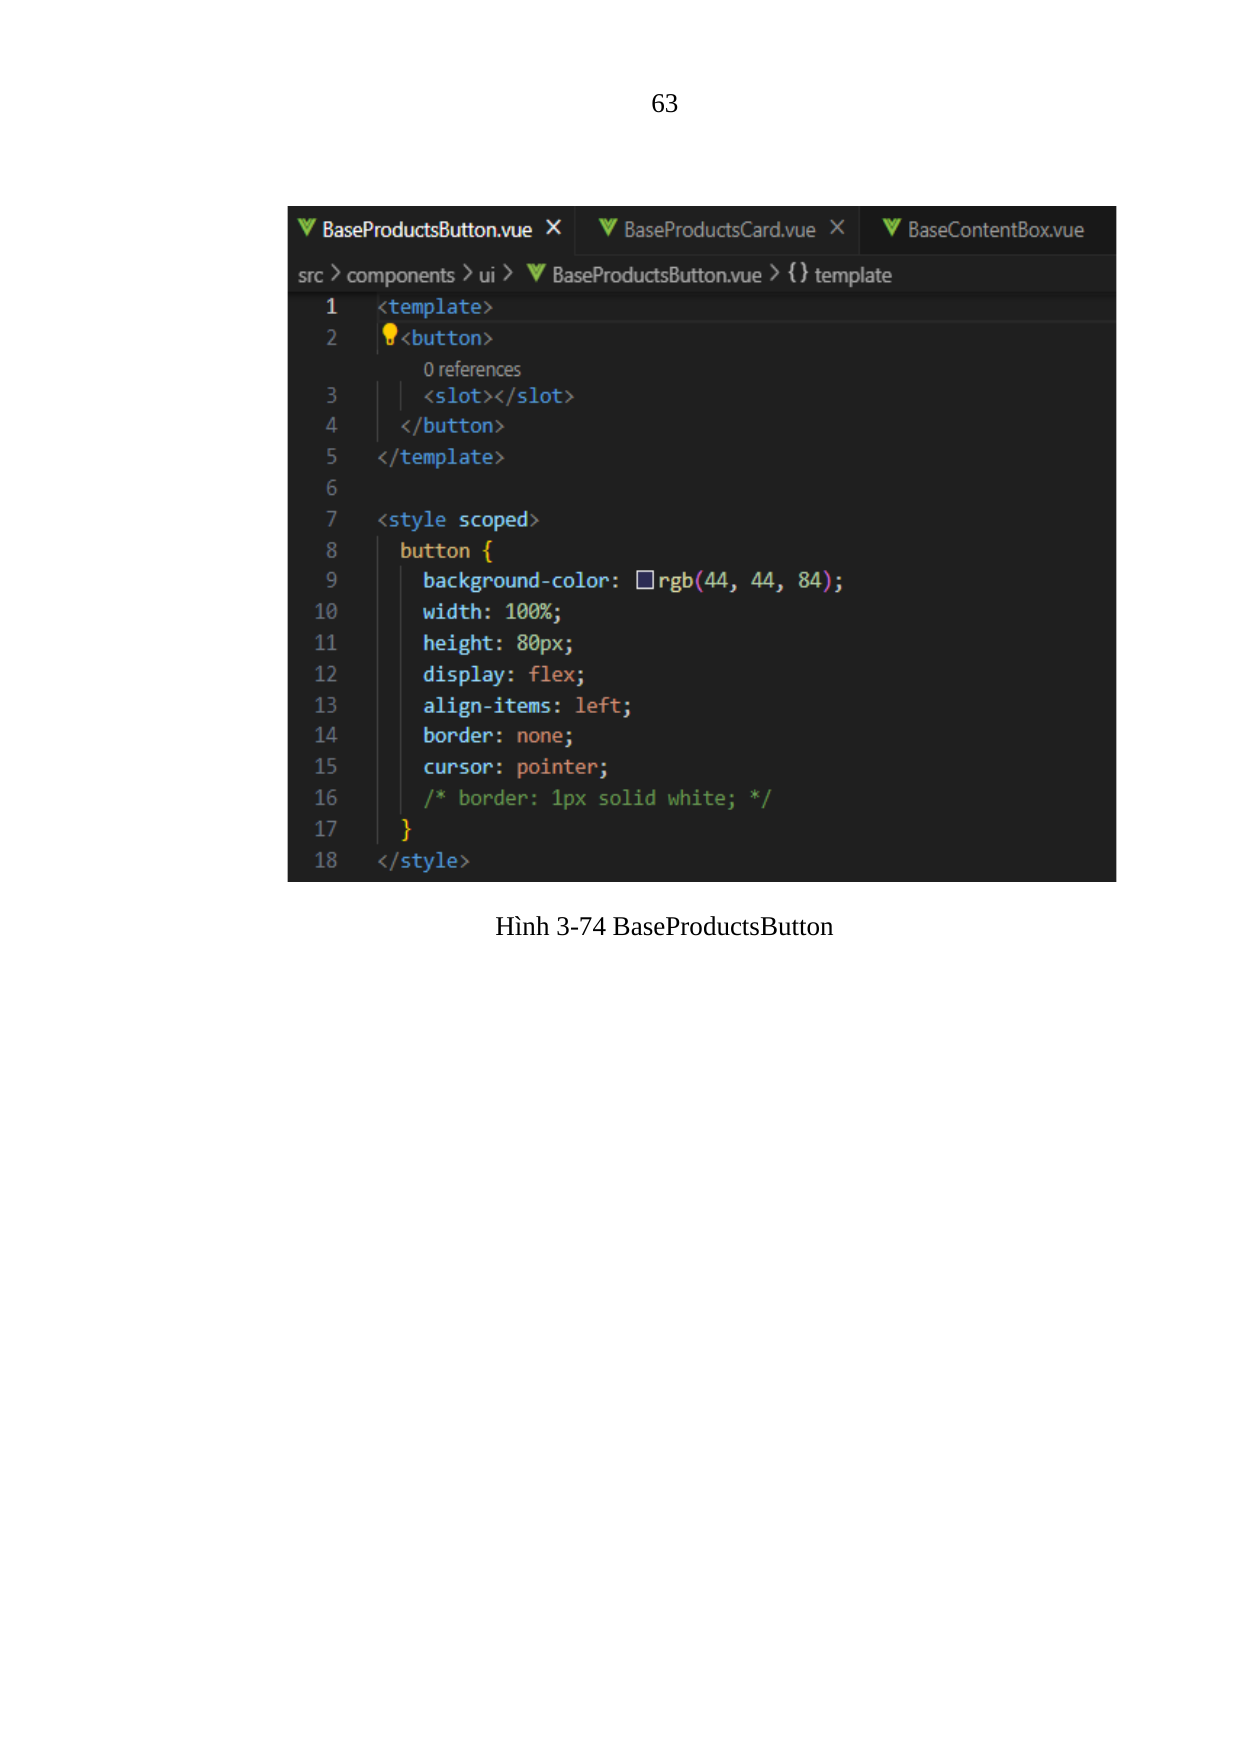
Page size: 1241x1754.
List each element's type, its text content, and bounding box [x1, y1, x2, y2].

picture [287, 206, 1117, 882]
